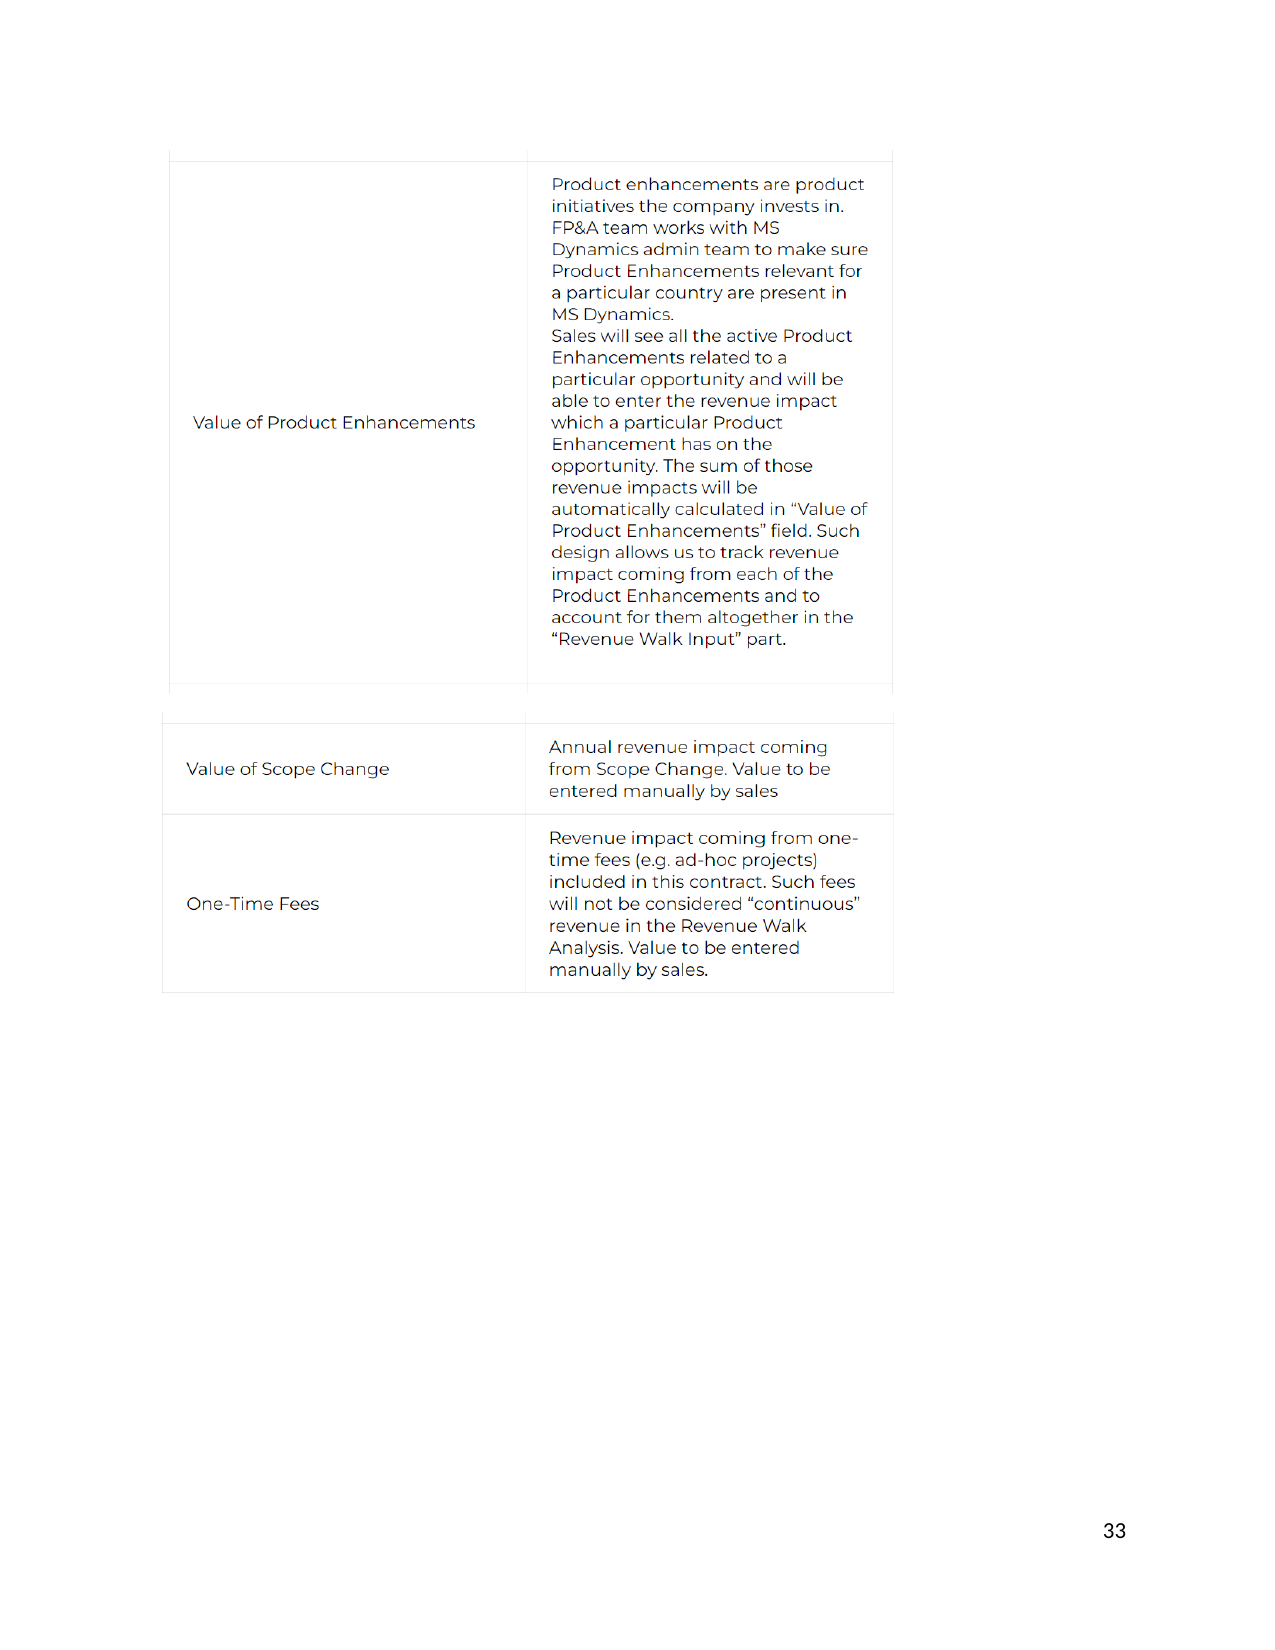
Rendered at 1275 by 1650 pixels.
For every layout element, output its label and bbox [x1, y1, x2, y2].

picture [150, 712, 901, 1002]
picture [150, 150, 901, 694]
